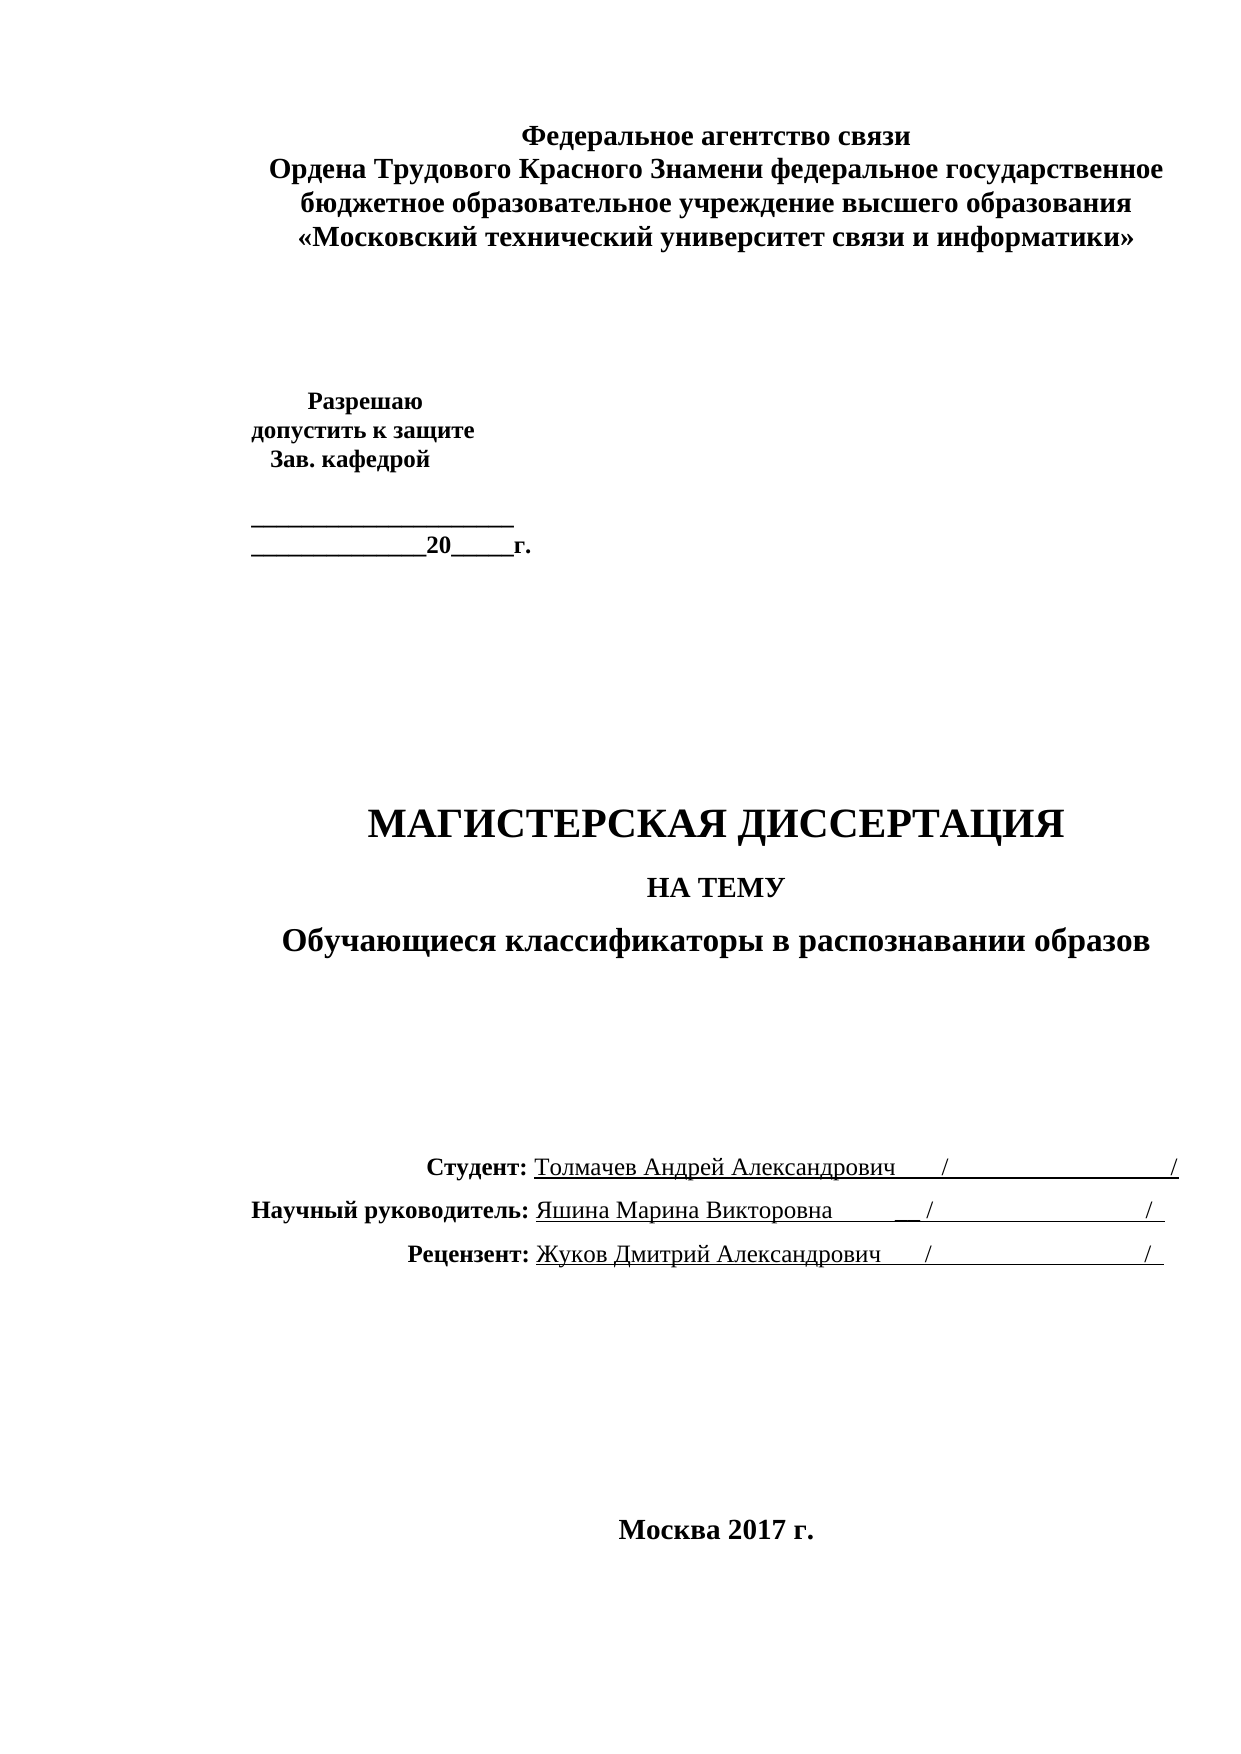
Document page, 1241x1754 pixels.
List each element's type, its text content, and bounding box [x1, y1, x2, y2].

text Студент: Толмачев Андрей Александрович / / Научный руководитель: Яшина Марина Викторовна __ / / [251, 1152, 1181, 1224]
text ______________20_____г. [177, 530, 1181, 559]
text Разрешаю [177, 386, 1181, 415]
text НА ТЕМУ [177, 870, 1181, 904]
text _____________________ [177, 501, 1181, 530]
text допустить к защите [177, 415, 1181, 444]
text бюджетное образовательное учреждение высшего образования [177, 185, 1181, 219]
text Ордена Трудового Красного Знамени федеральное государственное [177, 152, 1181, 185]
text Зав. кафедрой [177, 444, 1181, 473]
text Рецензент: Жуков Дмитрий Александрович / / [177, 1239, 1181, 1267]
text Федеральное агентство связи [177, 118, 1181, 152]
text Москва 2017 г. [177, 1512, 1181, 1545]
text Обучающиеся классификаторы в распознавании образов [251, 921, 1181, 959]
text «Московский технический университет связи и информатики» [177, 219, 1181, 252]
text МАГИСТЕРСКАЯ ДИССЕРТАЦИЯ [177, 798, 1181, 846]
